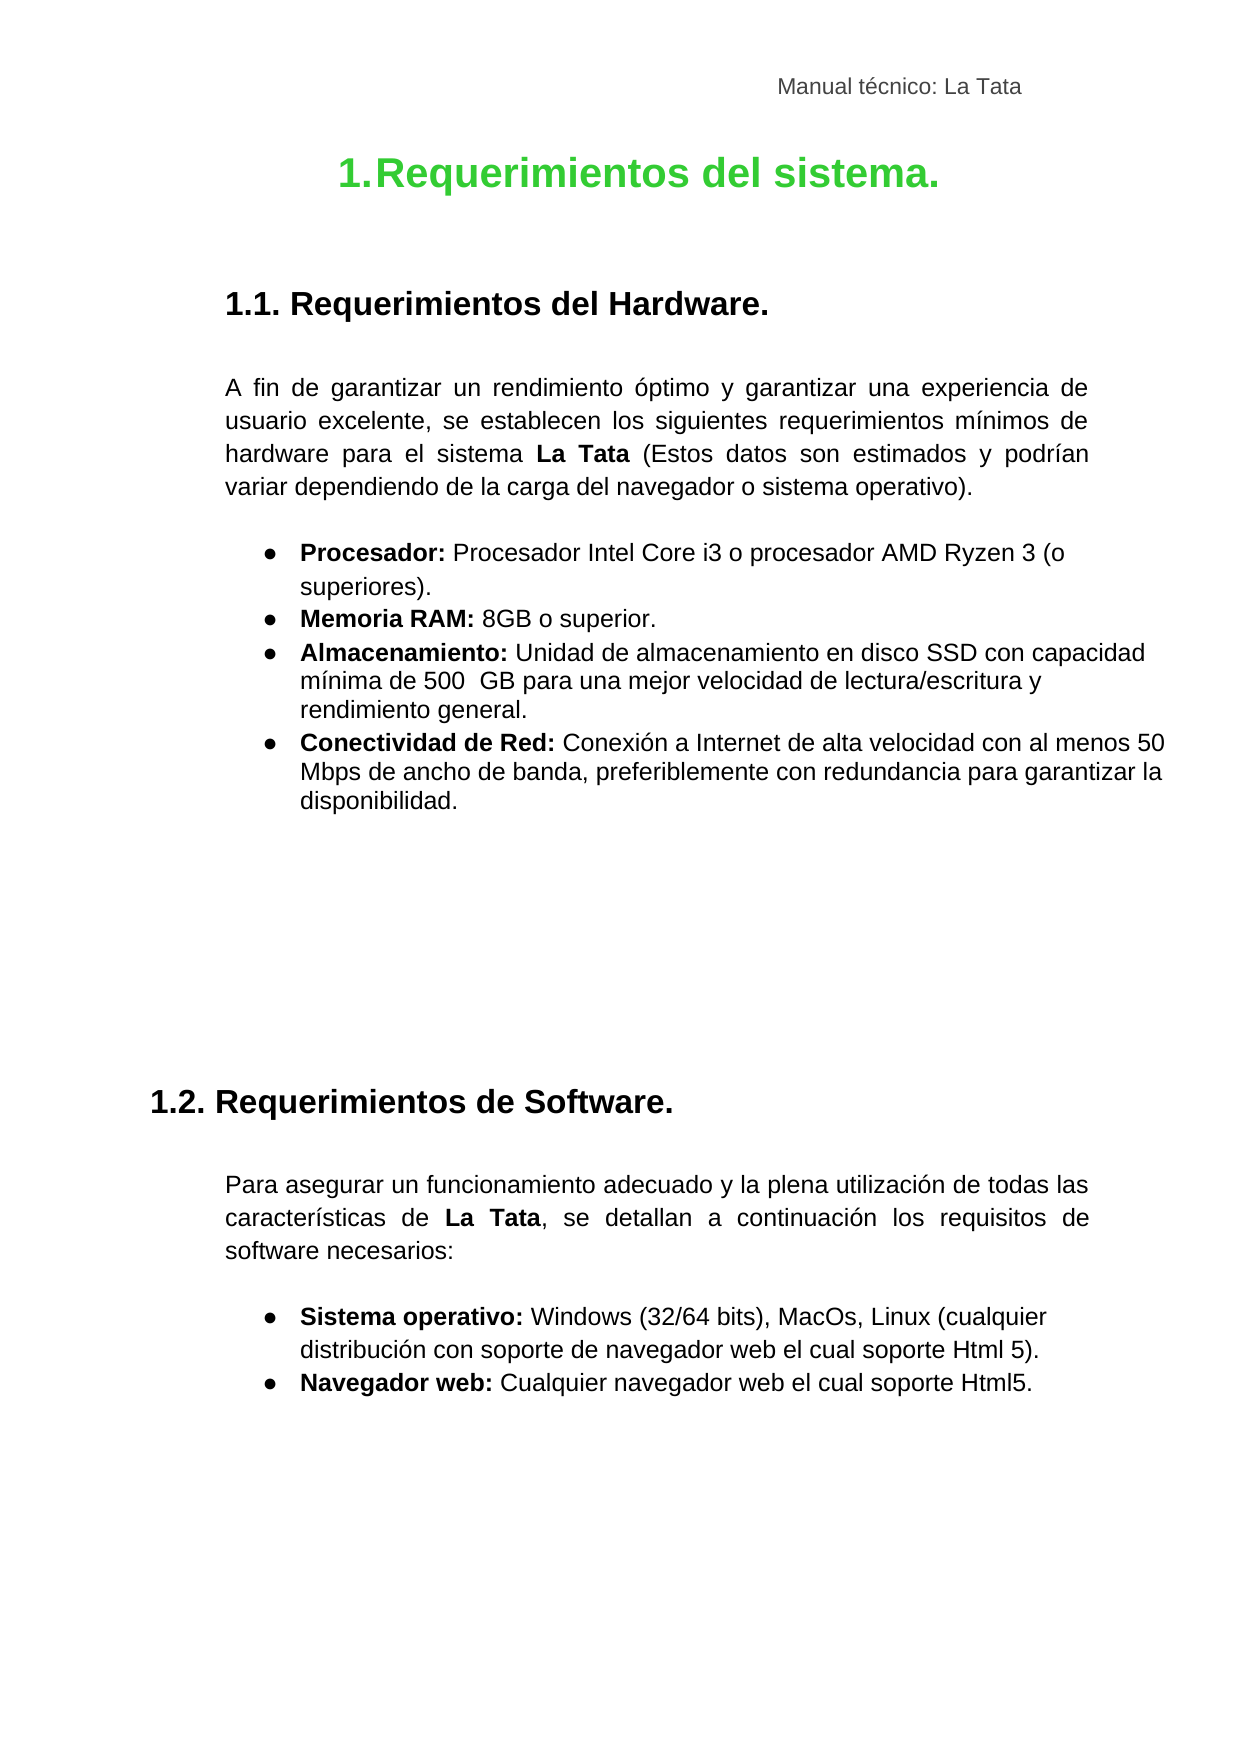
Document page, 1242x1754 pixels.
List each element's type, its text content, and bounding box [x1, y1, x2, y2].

list Sistema operativo: Windows (32/64 bits), MacOs, Linux (cualquier distribución con soporte de navegador web el cual soporte Html 5). [262, 1302, 1048, 1363]
subtitle Requerimientos del Hardware. [225, 283, 1179, 322]
list Memoria RAM: 8GB o superior. [262, 604, 1179, 633]
list Almacenamiento: Unidad de almacenamiento en disco SSD con capacidad mínima de 500 GB para una mejor velocidad de lectura/escritura y rendimiento general. [262, 638, 1179, 724]
list Navegador web: Cualquier navegador web el cual soporte Html5. [262, 1368, 1179, 1397]
subtitle Requerimientos de Software. [150, 1083, 1179, 1121]
subtitle Requerimientos del sistema. [338, 148, 1179, 196]
text A fin de garantizar un rendimiento óptimo y garantizar una experiencia de usuario excelente, se establecen los siguientes requerimientos mínimos de hardware para el sistema La Tata (Estos datos son estimados y podrían variar dependiendo de la carga del navegador o sistema operativo). [225, 373, 1090, 501]
list Conectividad de Red: Conexión a Internet de alta velocidad con al menos 50 Mbps de ancho de banda, preferiblemente con redundancia para garantizar la disponibilidad. [262, 728, 1179, 814]
list Procesador: Procesador Intel Core i3 o procesador AMD Ryzen 3 (o superiores). [262, 538, 1066, 600]
text Para asegurar un funcionamiento adecuado y la plena utilización de todas las características de La Tata, se detallan a continuación los requisitos de software necesarios: [225, 1169, 1091, 1264]
